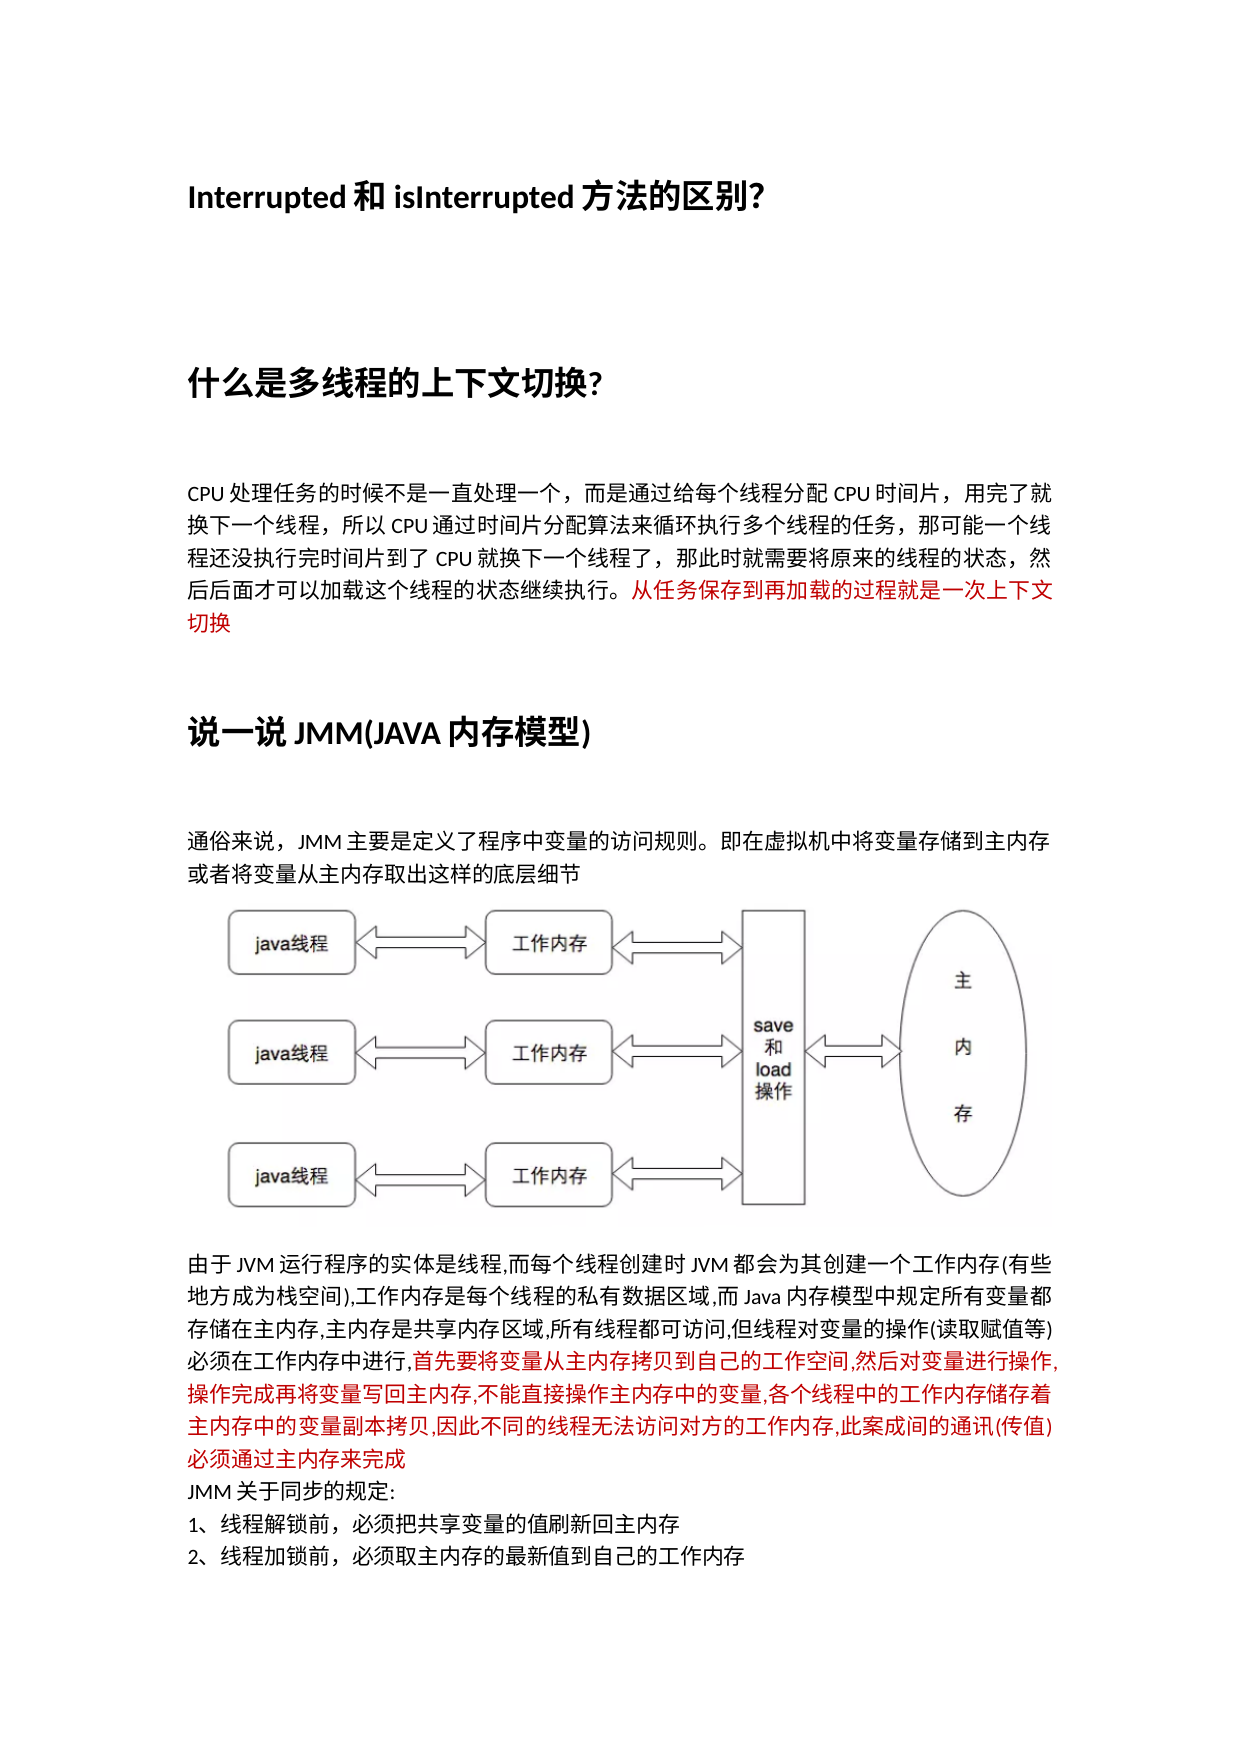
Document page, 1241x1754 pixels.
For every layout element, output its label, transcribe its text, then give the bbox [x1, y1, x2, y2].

subtitle 什么是多线程的上下文切换? [187, 348, 1053, 413]
text JMM关于同步的规定: [187, 1474, 1053, 1506]
subtitle 说一说JMM(JAVA内存模型) [187, 697, 1053, 762]
picture [187, 888, 1052, 1227]
text 通俗来说，JMM主要是定义了程序中变量的访问规则。即在虚拟机中将变量存储到主内存或者将变量从主内存取出这样的底层细节 [187, 824, 1053, 889]
text 由于JVM运行程序的实体是线程,而每个线程创建时JVM都会为其创建一个工作内存(有些地方成为栈空间),工作内存是每个线程的私有数据区域,而Java内存模型中规定所有变量都存储在主内存,主内存是共享内存区域,所有线程都可访问,但线程对变量的操作(读取赋值等)必须在工作内存中进行,首先要将变量从主内存拷贝到自己的工作空间,然后对变量进行操作,操作完成再将变量写回主内存,不能直接操作主内存中的变量,各个线程中的工作内存储存着主内存中的变量副本拷贝,因此不同的线程无法访问对方的工作内存,此案成间的通讯(传值) 必须通过主内存来完成 [187, 1246, 1053, 1474]
subtitle Interrupted和isInterrupted方法的区别？ [187, 162, 1053, 227]
list 线程解锁前，必须把共享变量的值刷新回主内存 [187, 1506, 1053, 1539]
text CPU处理任务的时候不是一直处理一个，而是通过给每个线程分配CPU时间片，用完了就换下一个线程，所以CPU通过时间片分配算法来循环执行多个线程的任务，那可能一个线程还没执行完时间片到了CPU就换下一个线程了，那此时就需要将原来的线程的状态，然后后面才可以加载这个线程的状态继续执行。从任务保存到再加载的过程就是一次上下文切换 [187, 475, 1053, 638]
list 线程加锁前，必须取主内存的最新值到自己的工作内存 [187, 1539, 1053, 1571]
